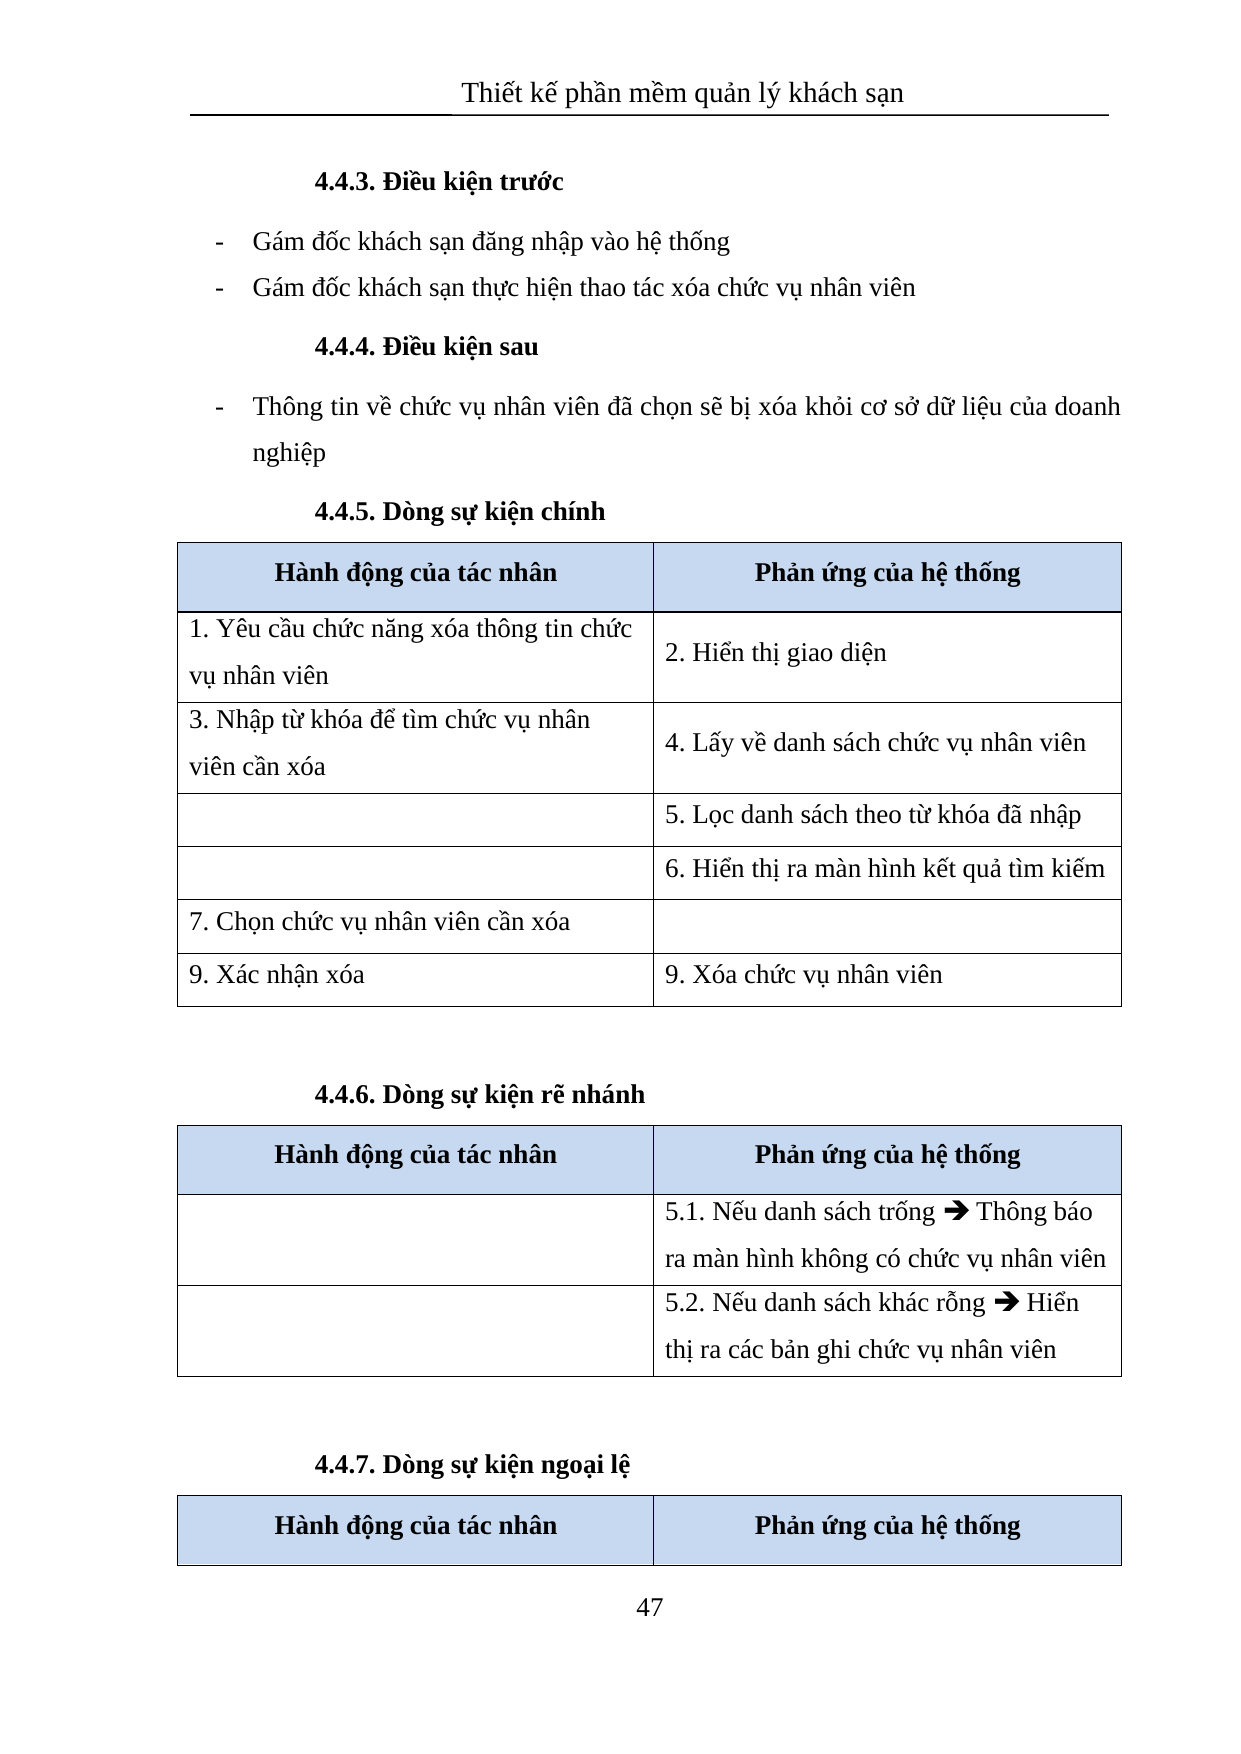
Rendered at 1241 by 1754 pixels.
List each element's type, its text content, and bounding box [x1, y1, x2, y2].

text Điều kiện trước [256, 166, 1122, 197]
table_cell 1. Yêu cầu chức năng xóa thông tin chức vụ nhân viên [178, 613, 653, 702]
table_header Phản ứng của hệ thống [654, 1496, 1121, 1564]
table_cell [178, 1286, 653, 1376]
table_cell [178, 1195, 653, 1285]
table_header Hành động của tác nhân [178, 1496, 653, 1564]
table_cell 3. Nhập từ khóa để tìm chức vụ nhân viên cần xóa [178, 703, 653, 793]
list Gám đốc khách sạn thực hiện thao tác xóa chức vụ nhân viên [215, 271, 1122, 302]
table_header Phản ứng của hệ thống [654, 543, 1121, 611]
table_cell 6. Hiển thị ra màn hình kết quả tìm kiếm [654, 847, 1121, 899]
table_cell 5. Lọc danh sách theo từ khóa đã nhập [654, 794, 1121, 846]
table_header Phản ứng của hệ thống [654, 1126, 1121, 1194]
table_header Hành động của tác nhân [178, 1126, 653, 1194]
table_cell [654, 900, 1121, 952]
text Dòng sự kiện rẽ nhánh [256, 1078, 1122, 1109]
table_cell [178, 794, 653, 846]
table_cell 2. Hiển thị giao diện [654, 613, 1121, 702]
table_cell [178, 847, 653, 899]
table_cell 5.1. Nếu danh sách trống Thông báo ra màn hình không có chức vụ nhân viên [654, 1195, 1121, 1285]
table_cell 9. Xác nhận xóa [178, 954, 653, 1006]
text Dòng sự kiện chính [256, 496, 1122, 527]
list Gám đốc khách sạn đăng nhập vào hệ thống [215, 225, 1122, 256]
list Thông tin về chức vụ nhân viên đã chọn sẽ bị xóa khỏi cơ sở dữ liệu của doanh nghiệp [215, 390, 1122, 467]
table_cell 9. Xóa chức vụ nhân viên [654, 954, 1121, 1006]
table_cell 7. Chọn chức vụ nhân viên cần xóa [178, 900, 653, 952]
table_header Hành động của tác nhân [178, 543, 653, 611]
table_cell 4. Lấy về danh sách chức vụ nhân viên [654, 703, 1121, 793]
text Dòng sự kiện ngoại lệ [256, 1449, 1122, 1480]
text Điều kiện sau [256, 331, 1122, 362]
table_cell 5.2. Nếu danh sách khác rỗng Hiển thị ra các bản ghi chức vụ nhân viên [654, 1286, 1121, 1376]
